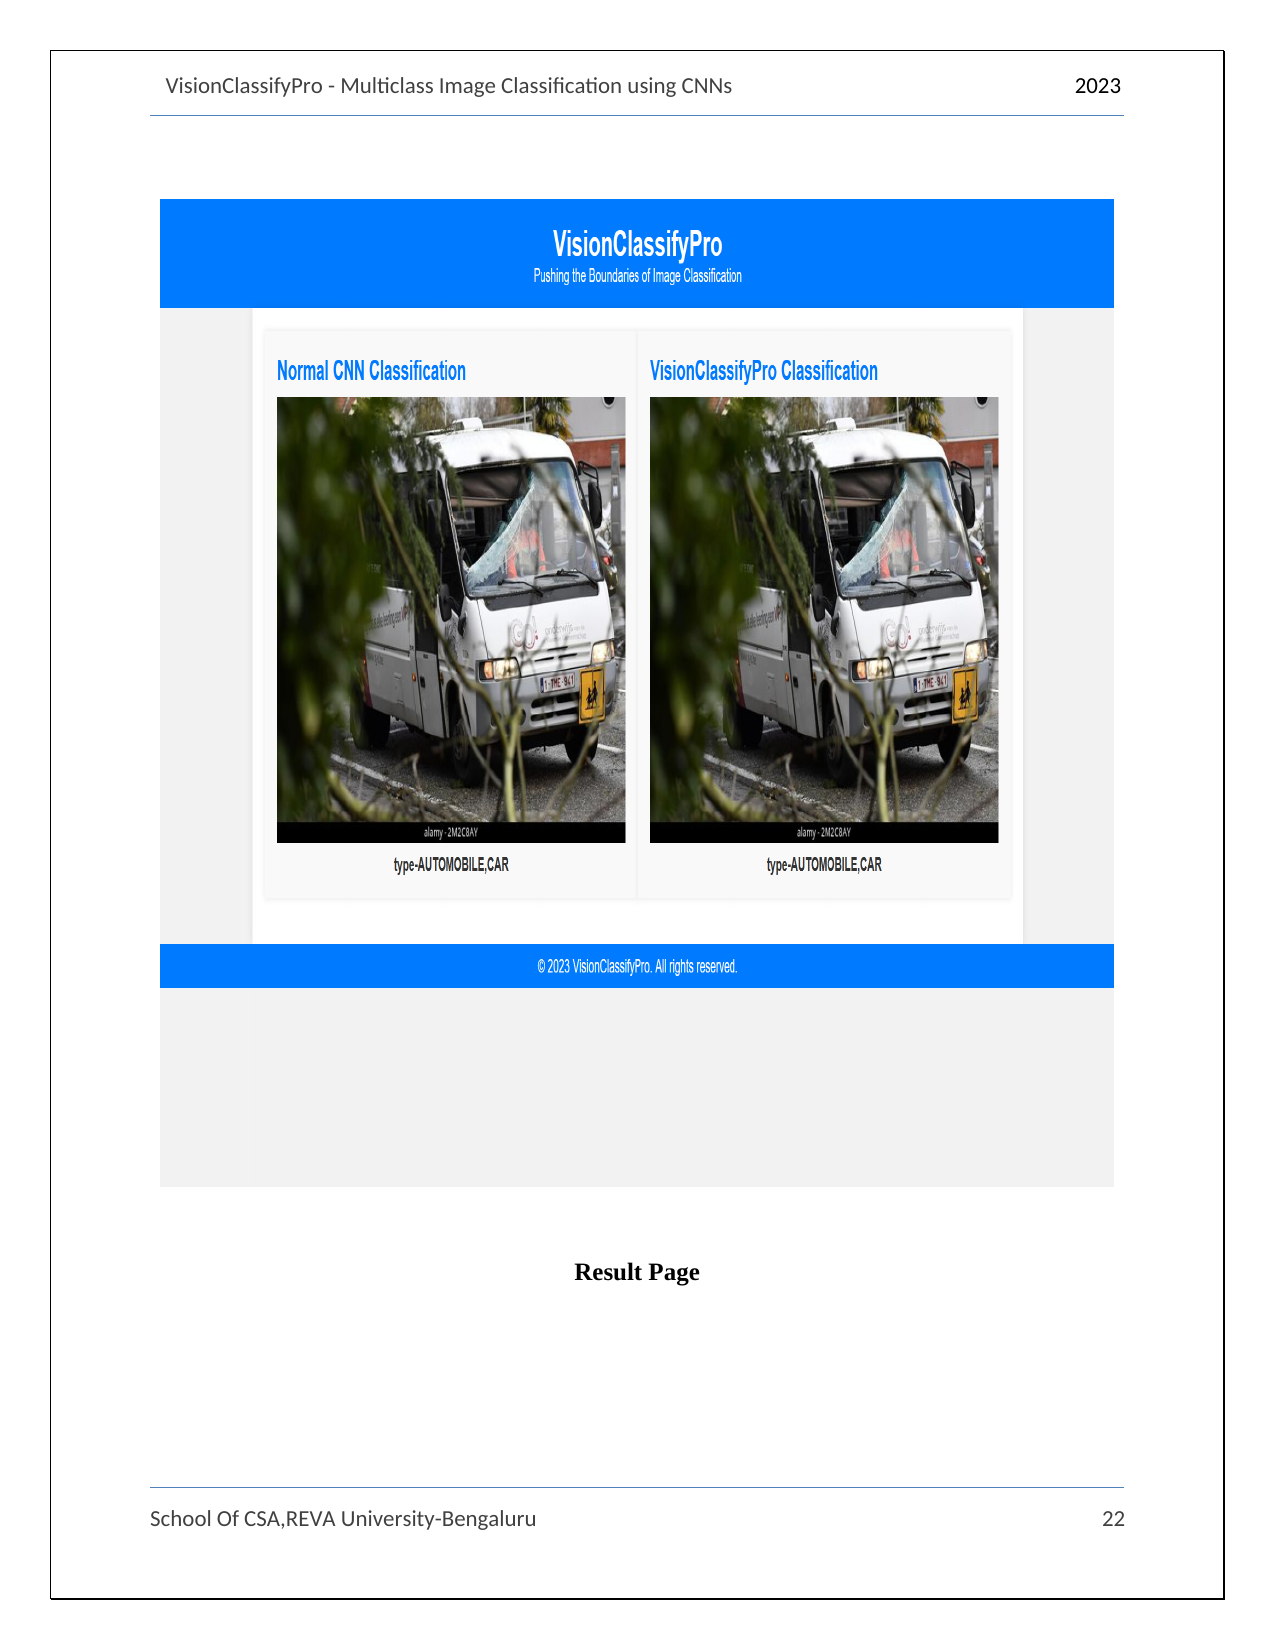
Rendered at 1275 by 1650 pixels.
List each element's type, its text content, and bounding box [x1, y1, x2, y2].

picture [160, 199, 1114, 1187]
text Result Page [150, 1257, 1124, 1286]
